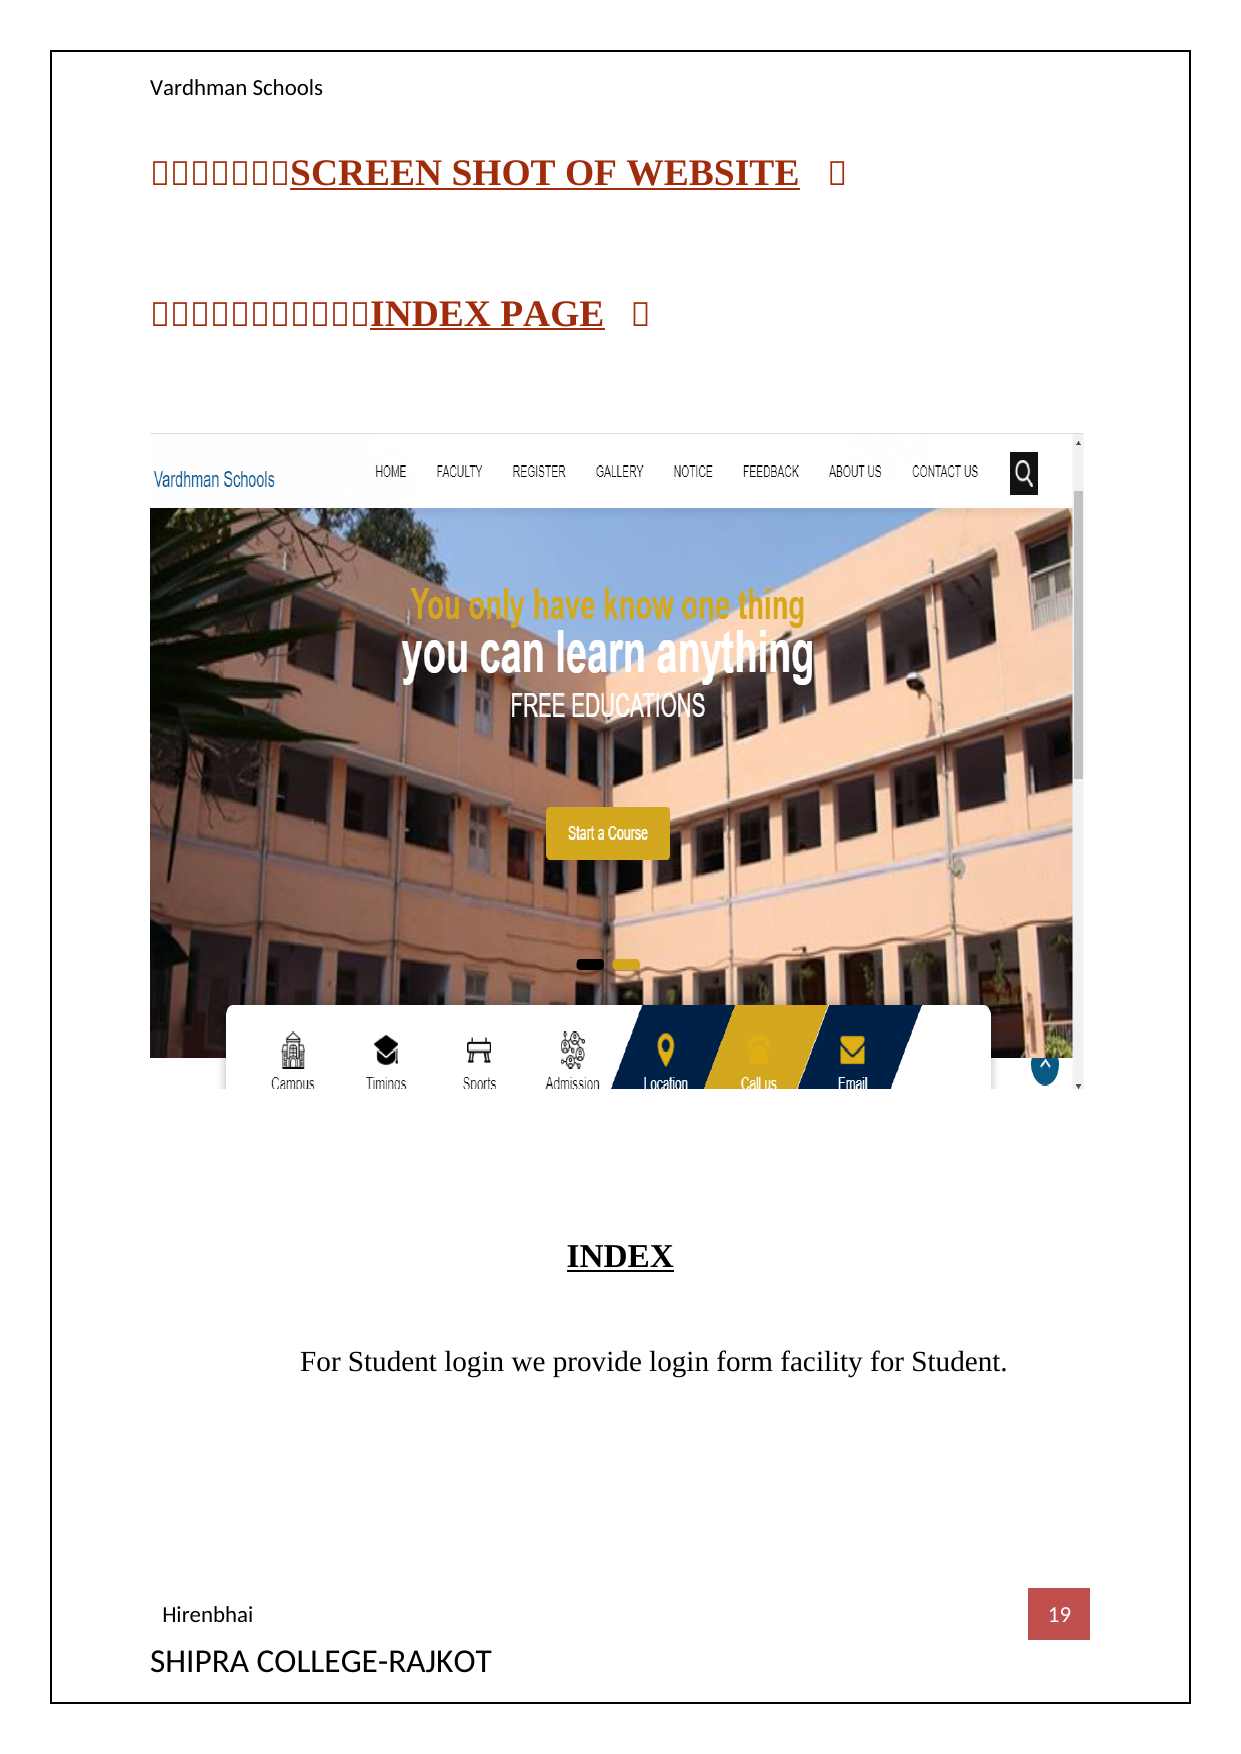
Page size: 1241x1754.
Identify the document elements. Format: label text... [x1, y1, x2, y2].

text screen shot of website  [150, 150, 1090, 195]
text For Student login we provide login form facility for Student. [225, 1344, 1090, 1378]
text INDEX [150, 1237, 1090, 1275]
picture [150, 431, 1084, 1089]
text index page  [150, 291, 1090, 336]
